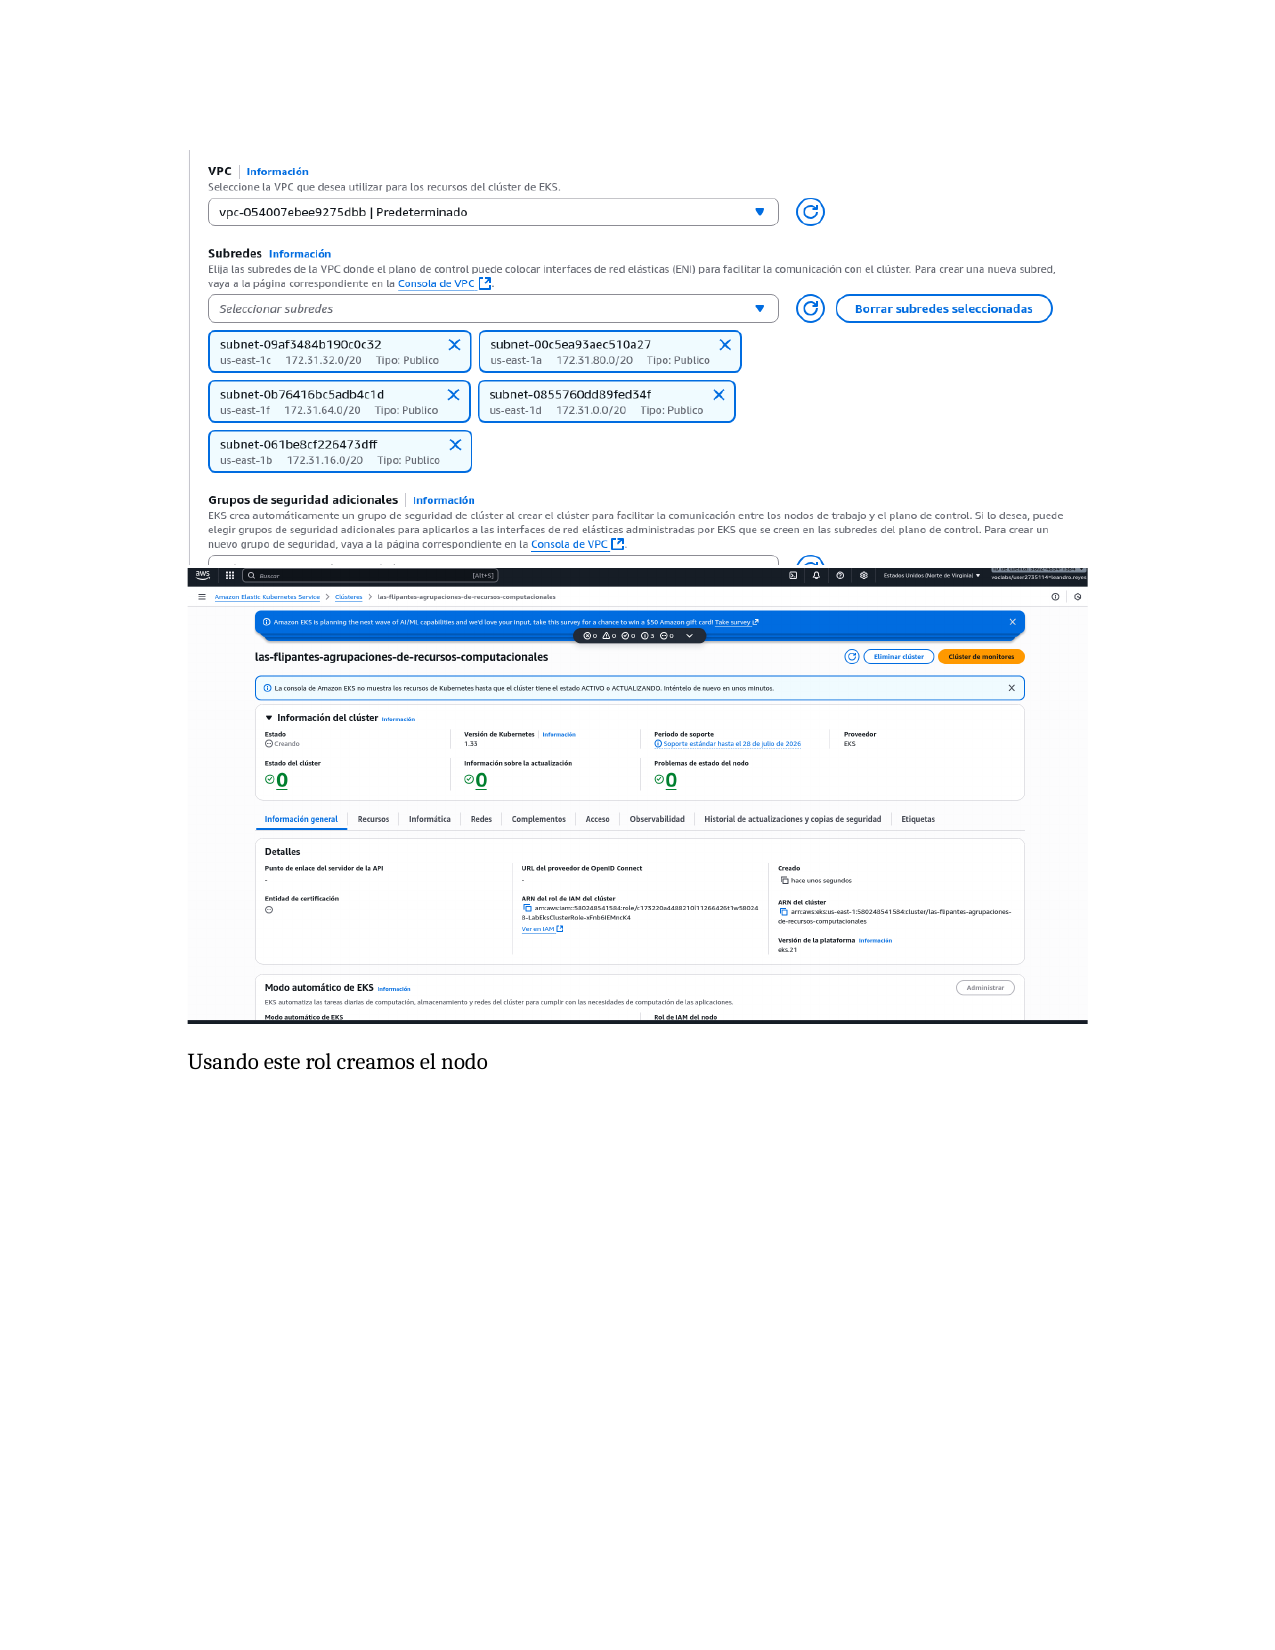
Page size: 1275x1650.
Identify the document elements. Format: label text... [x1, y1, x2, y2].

picture [187, 150, 1088, 565]
picture [187, 568, 1088, 1024]
text Usando este rol creamos el nodo [187, 1049, 1087, 1075]
